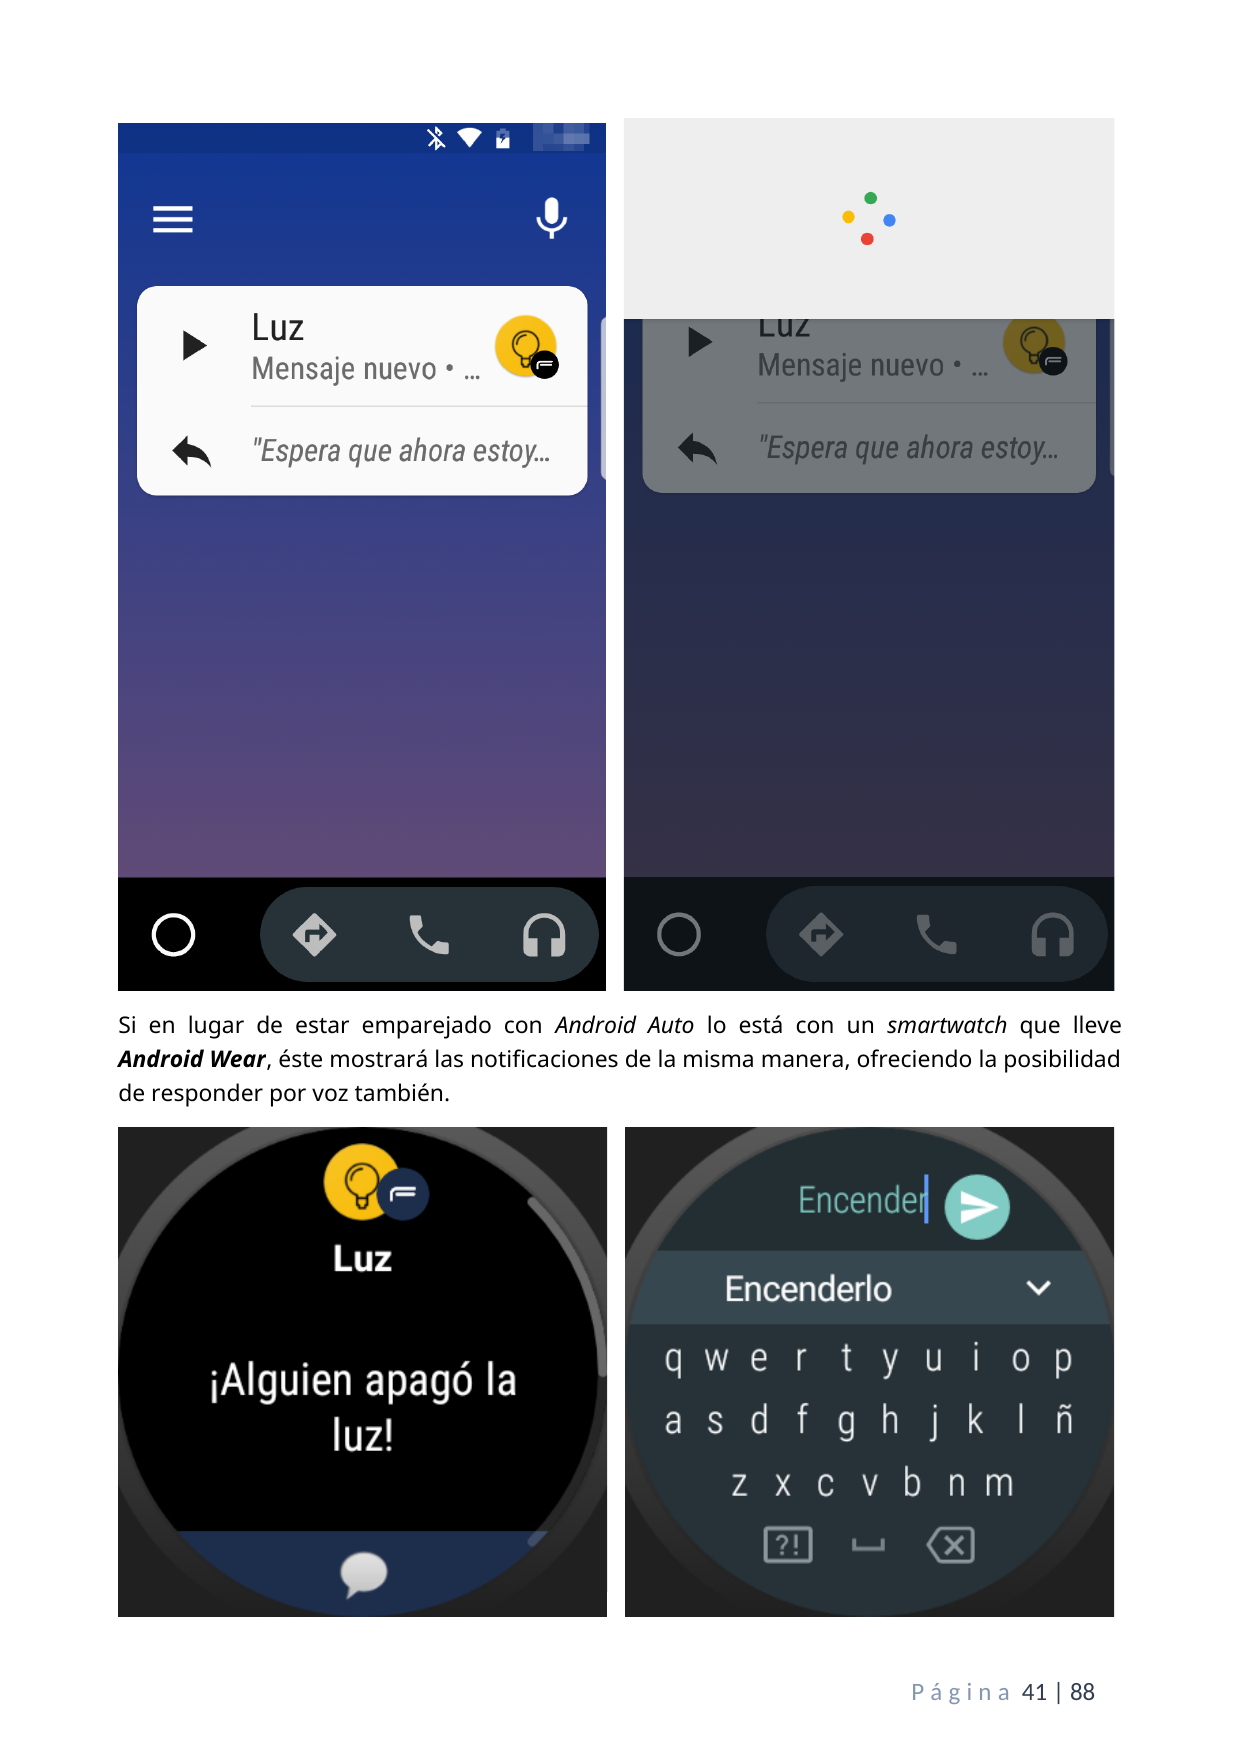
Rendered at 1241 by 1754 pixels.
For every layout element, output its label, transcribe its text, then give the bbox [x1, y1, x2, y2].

picture [625, 1127, 1115, 1617]
picture [118, 123, 606, 991]
picture [623, 118, 1115, 991]
text Si en lugar de estar emparejado con Android Auto lo está con un smartwatch que lleve Android Wear, éste mostrará las notificaciones de la misma manera, ofreciendo la posibilidad de responder por voz también. [118, 1074, 1122, 1108]
picture [118, 1127, 608, 1617]
